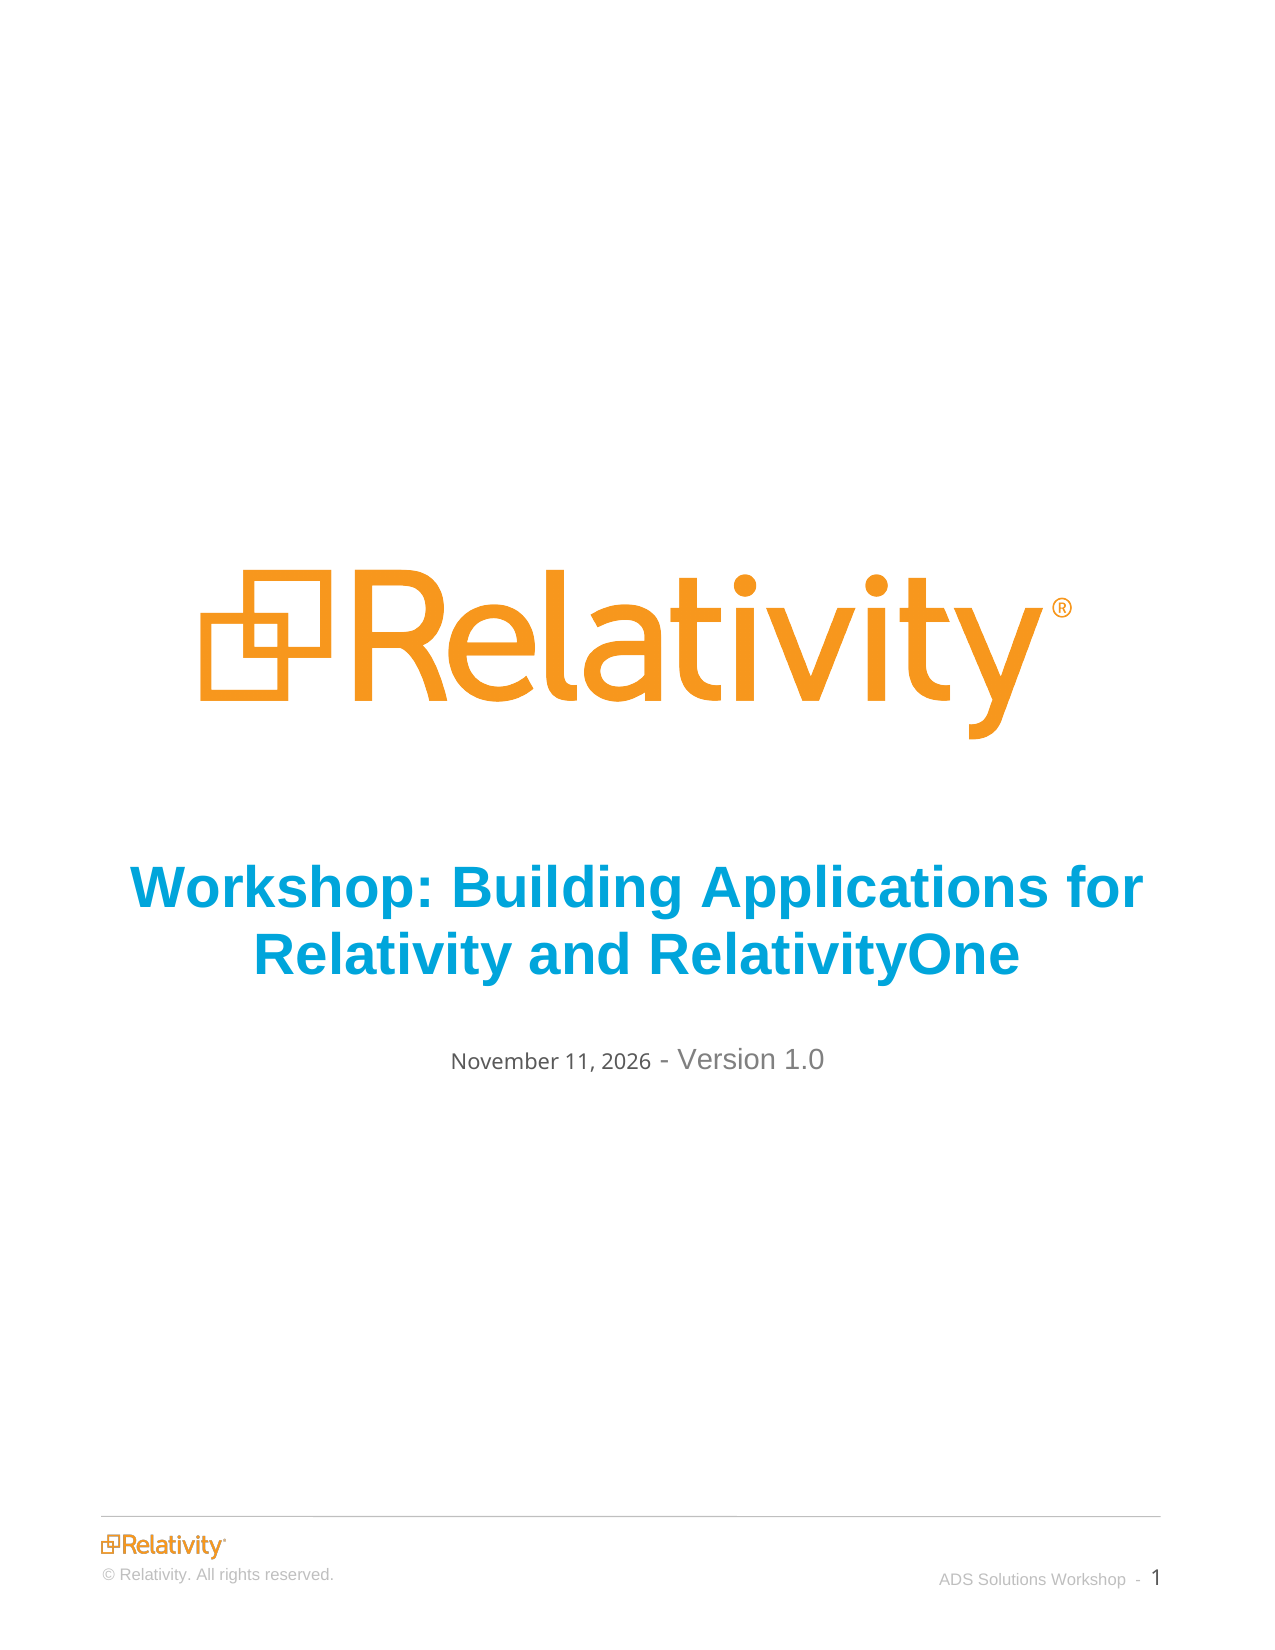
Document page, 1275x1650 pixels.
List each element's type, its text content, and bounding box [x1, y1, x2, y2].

picture [112, 482, 1159, 828]
text Workshop: Building Applications for Relativity and RelativityOne [112, 853, 1162, 987]
picture [100, 1534, 227, 1560]
text September 13, 2018 - Version 1.0 [112, 1042, 1162, 1076]
